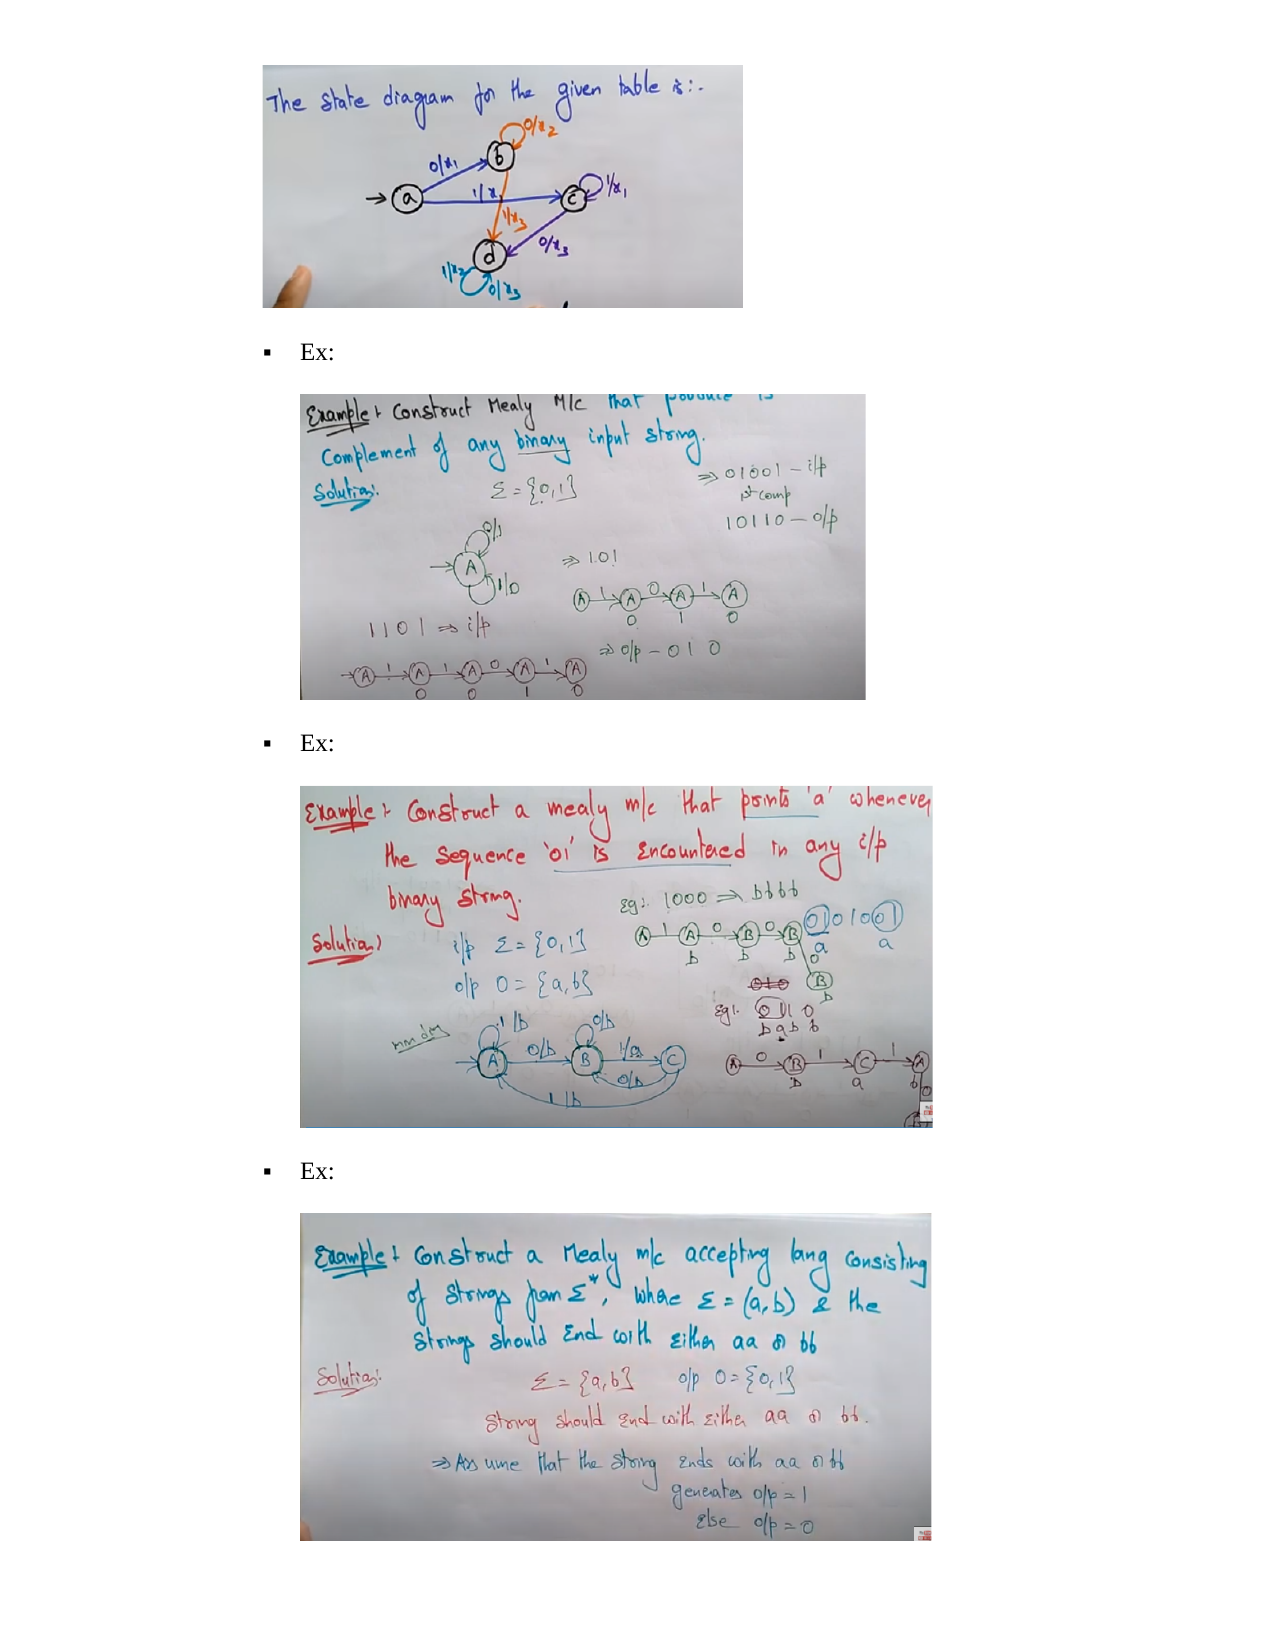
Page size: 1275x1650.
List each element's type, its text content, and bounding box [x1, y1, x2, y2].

list Ex: [262, 1156, 1200, 1185]
list Ex: [262, 728, 1200, 757]
list Ex: [262, 337, 1200, 365]
